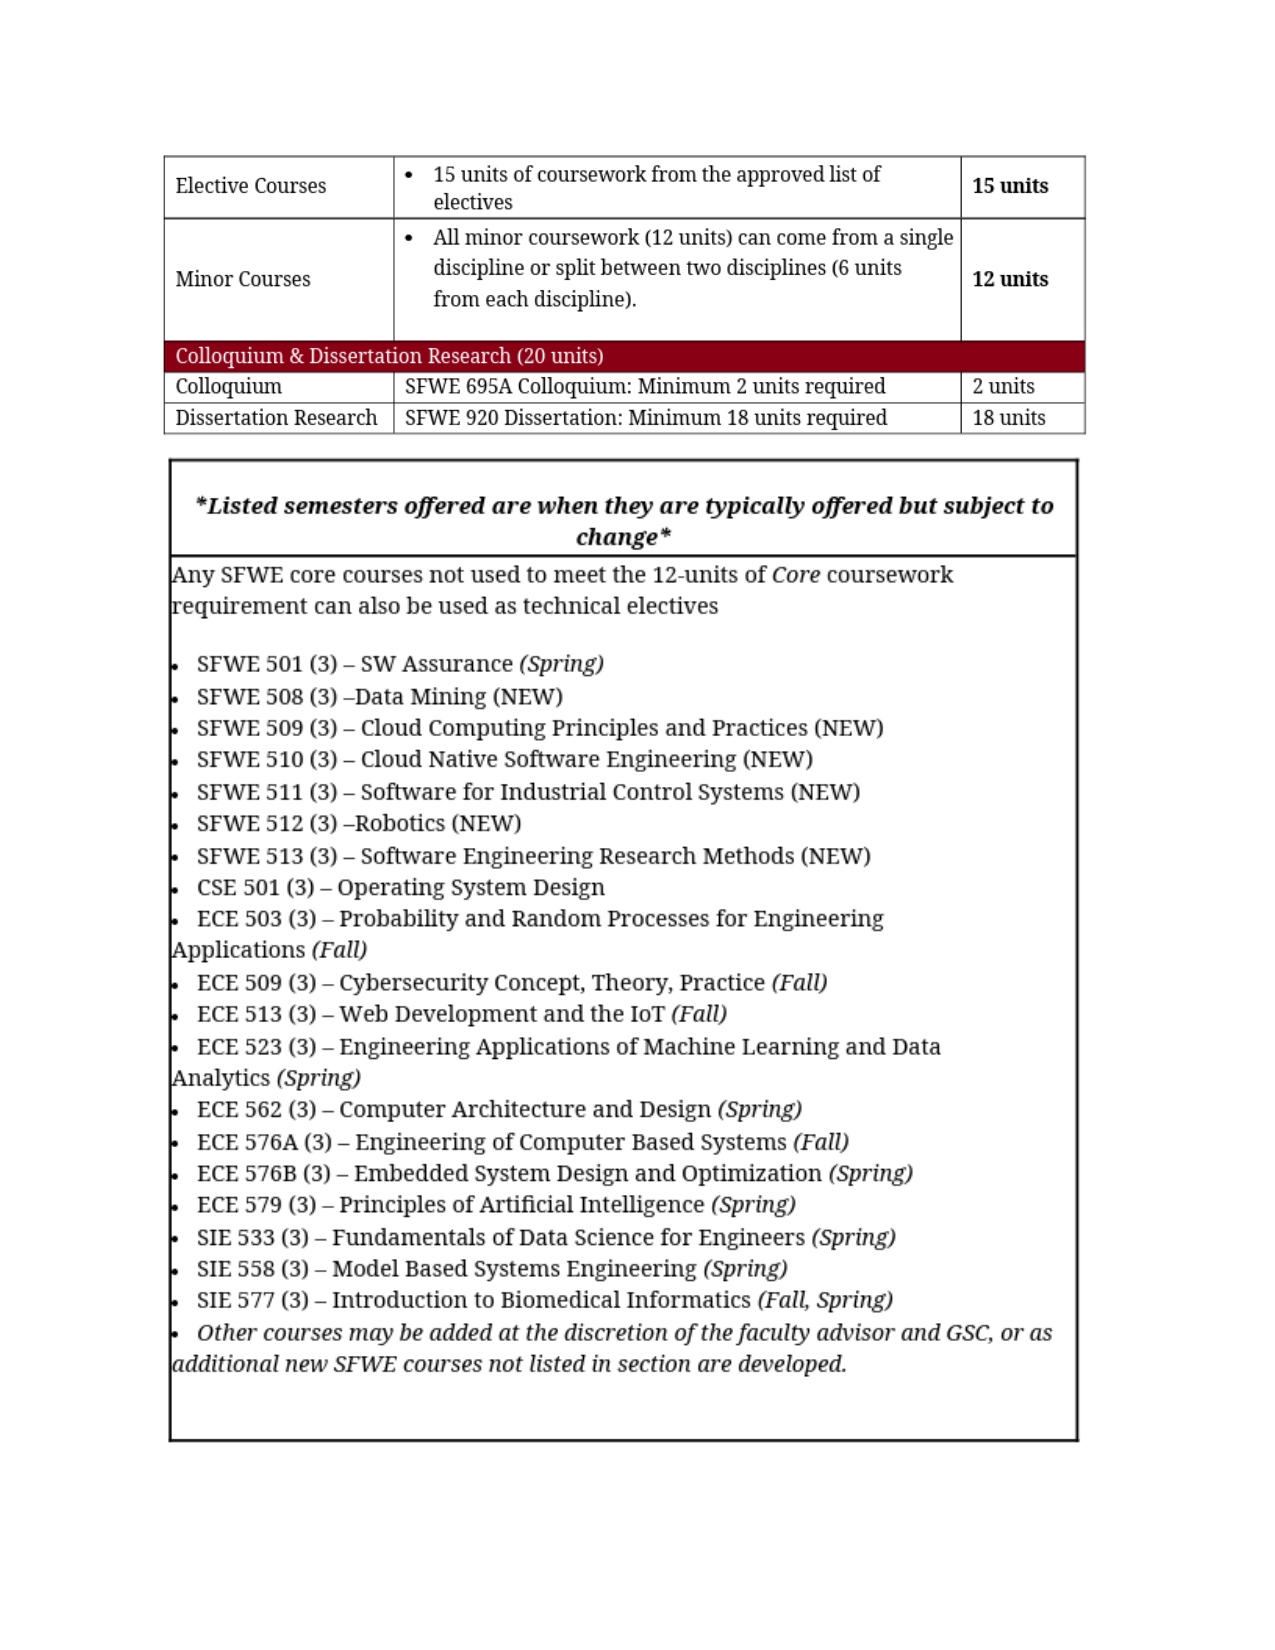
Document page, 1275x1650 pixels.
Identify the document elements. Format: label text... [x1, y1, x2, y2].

picture [150, 150, 1095, 444]
picture [150, 450, 1091, 1455]
